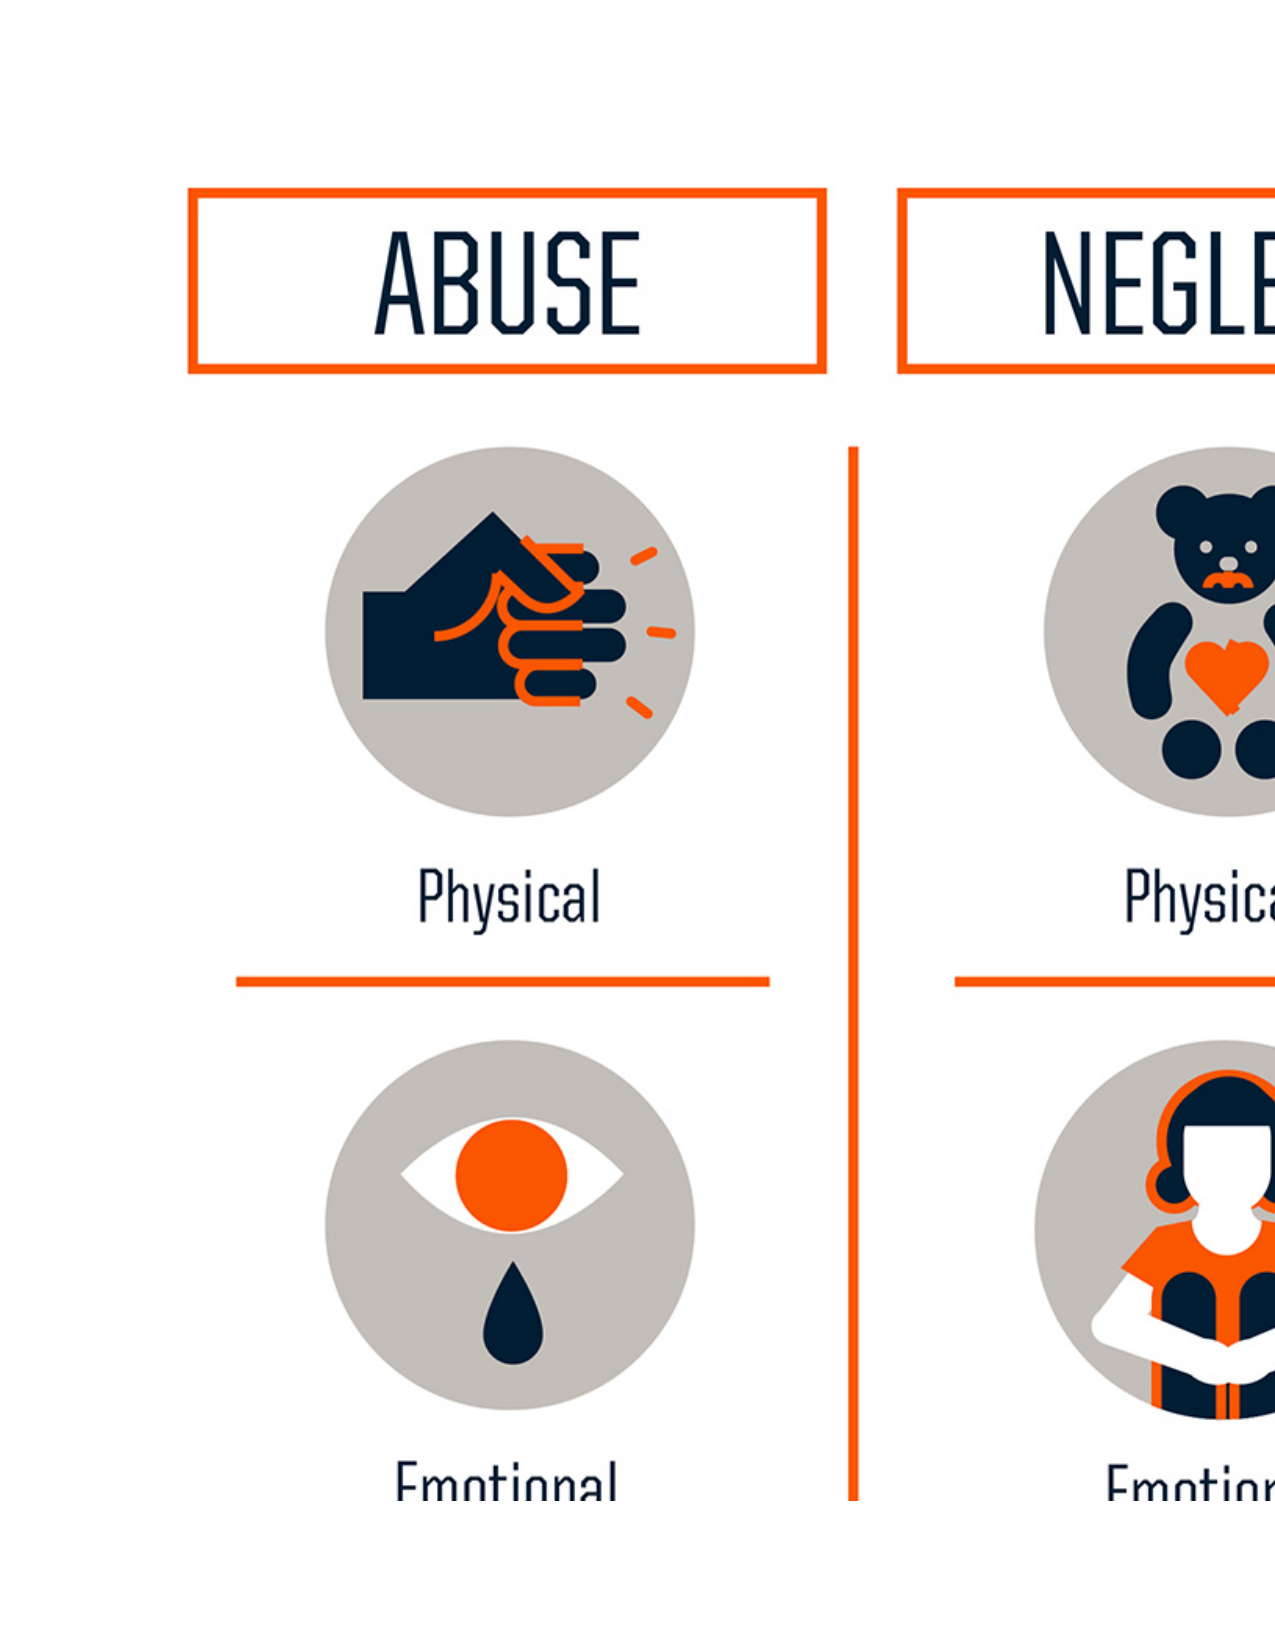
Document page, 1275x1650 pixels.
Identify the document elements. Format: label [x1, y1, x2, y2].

picture [150, 150, 1275, 1501]
